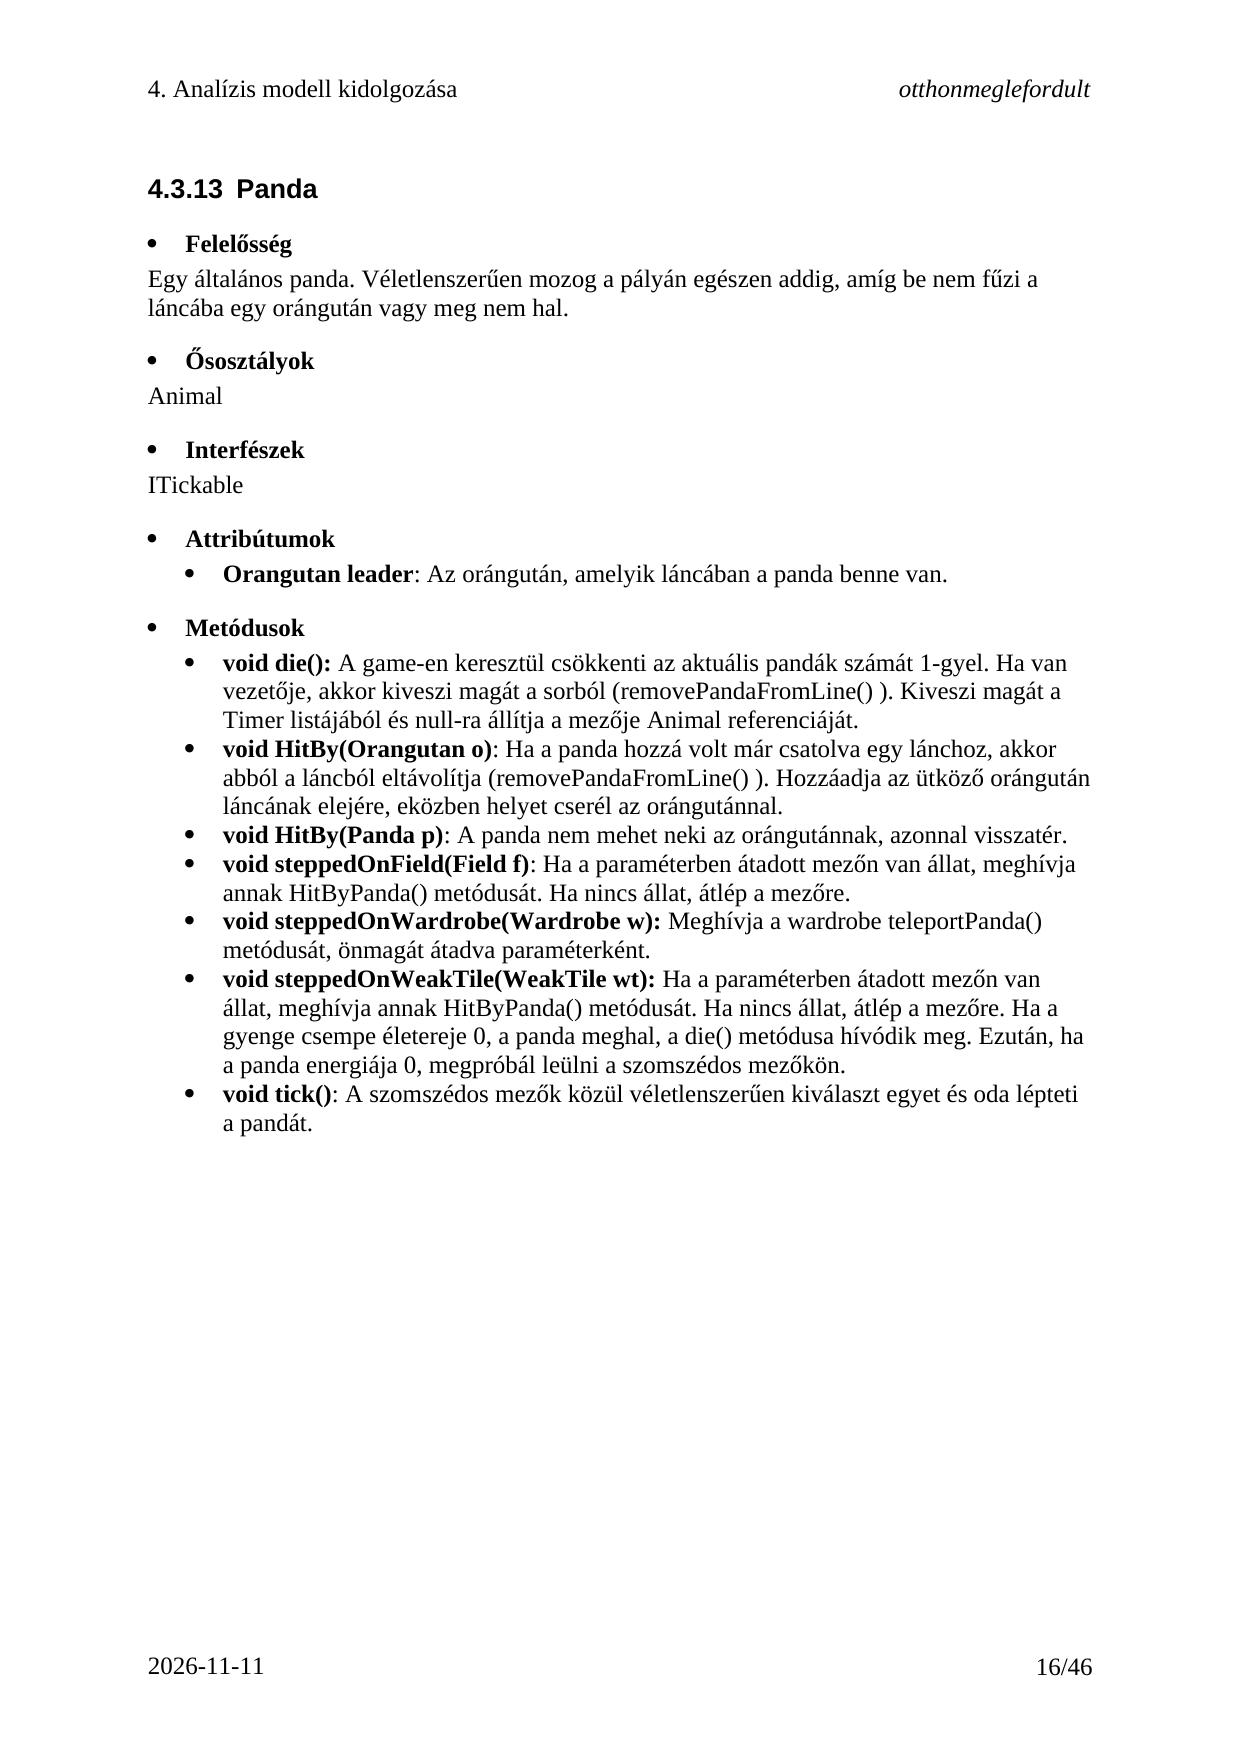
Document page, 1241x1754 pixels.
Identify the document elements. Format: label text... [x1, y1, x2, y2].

list void tick(): A szomszédos mezők közül véletlenszerűen kiválaszt egyet és oda lépteti a pandát. [185, 1079, 1093, 1136]
list Orangutan leader: Az orángután, amelyik láncában a panda benne van. [185, 559, 1093, 588]
list void steppedOnWardrobe(Wardrobe w): Meghívja a wardrobe teleportPanda() metódusát, önmagát átadva paraméterként. [185, 906, 1093, 964]
list void steppedOnField(Field f): Ha a paraméterben átadott mezőn van állat, meghívja annak HitByPanda() metódusát. Ha nincs állat, átlép a mezőre. [185, 849, 1093, 906]
text ITickable [148, 470, 1093, 499]
subtitle Panda [148, 173, 1093, 204]
list void HitBy(Panda p): A panda nem mehet neki az orángutánnak, azonnal visszatér. [185, 820, 1093, 849]
text Animal [148, 381, 1093, 410]
list void steppedOnWeakTile(WeakTile wt): Ha a paraméterben átadott mezőn van állat, meghívja annak HitByPanda() metódusát. Ha nincs állat, átlép a mezőre. Ha a gyenge csempe életereje 0, a panda meghal, a die() metódusa hívódik meg. Ezután, ha a panda energiája 0, megpróbál leülni a szomszédos mezőkön. [185, 964, 1093, 1079]
subtitle Ősosztályok [148, 346, 1093, 375]
subtitle Felelősség [148, 229, 1093, 258]
subtitle Metódusok [148, 613, 1093, 641]
list void die(): A game-en keresztül csökkenti az aktuális pandák számát 1-gyel. Ha van vezetője, akkor kiveszi magát a sorból (removePandaFromLine() ). Kiveszi magát a Timer listájából és null-ra állítja a mezője Animal referenciáját. [185, 648, 1093, 734]
list void HitBy(Orangutan o): Ha a panda hozzá volt már csatolva egy lánchoz, akkor abból a láncból eltávolítja (removePandaFromLine() ). Hozzáadja az ütköző orángután láncának elejére, eközben helyet cserél az orángutánnal. [185, 734, 1093, 820]
text Egy általános panda. Véletlenszerűen mozog a pályán egészen addig, amíg be nem fűzi a láncába egy orángután vagy meg nem hal. [148, 264, 1093, 321]
subtitle Attribútumok [148, 524, 1093, 553]
subtitle Interfészek [148, 435, 1093, 464]
